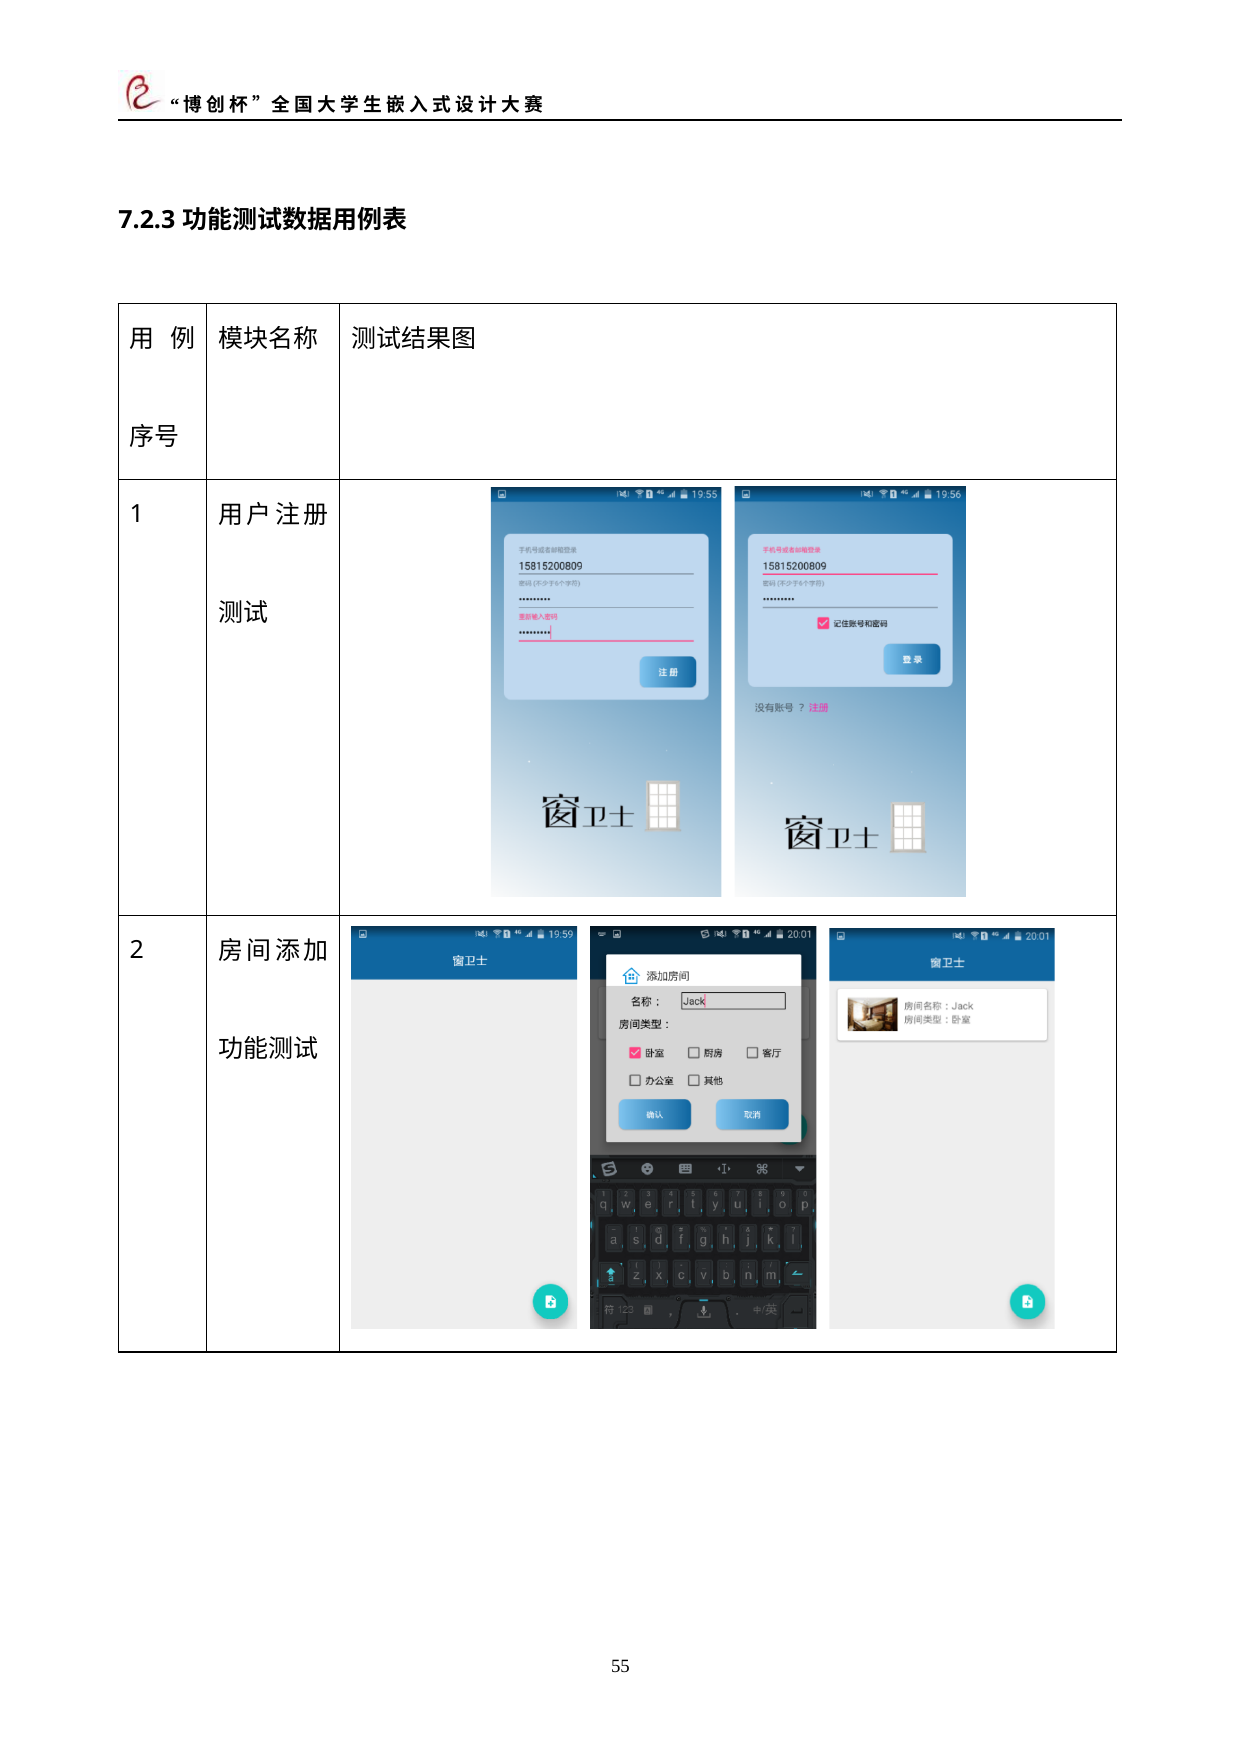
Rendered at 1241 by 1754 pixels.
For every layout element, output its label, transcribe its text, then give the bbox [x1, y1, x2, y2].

picture [118, 70, 166, 112]
table_cell 1 [119, 480, 206, 915]
table_cell [340, 480, 1116, 915]
table_header 测试结果图 [340, 304, 1116, 479]
picture [351, 926, 578, 1329]
table_cell 房间添加功能测试 [207, 916, 339, 1351]
picture [734, 486, 966, 897]
table_header 用例序号 [119, 304, 206, 479]
table_cell [340, 916, 1116, 1351]
subtitle 7.2.3 功能测试数据用例表 [118, 185, 1122, 250]
picture [829, 928, 1055, 1329]
table_cell 用户注册测试 [207, 480, 339, 915]
table_header 模块名称 [207, 304, 339, 479]
table_cell 2 [119, 916, 206, 1351]
picture [590, 926, 817, 1329]
picture [490, 487, 722, 897]
